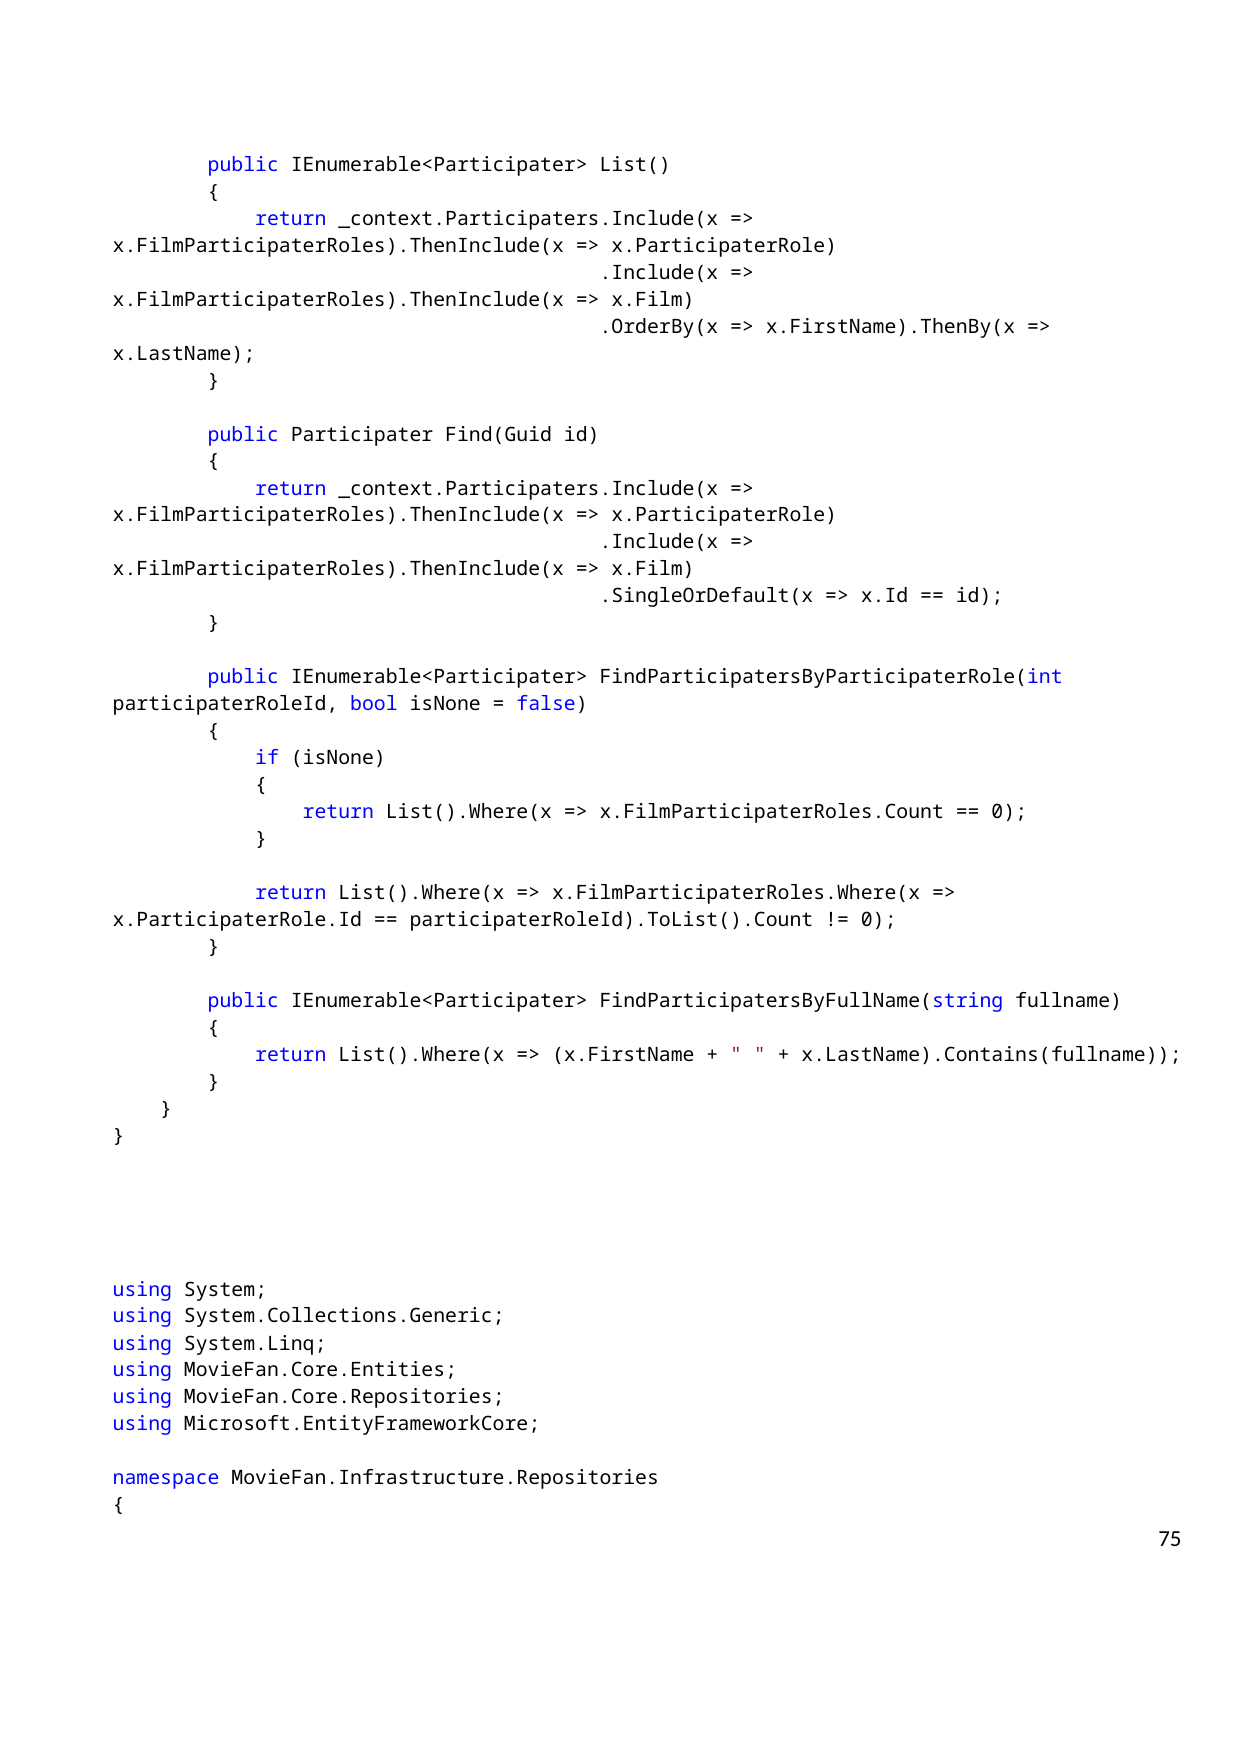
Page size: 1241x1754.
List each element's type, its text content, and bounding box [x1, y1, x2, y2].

text } [112, 1094, 1181, 1121]
text using MovieFan.Core.Entities; [112, 1356, 1181, 1383]
text } [112, 366, 1181, 393]
text namespace MovieFan.Infrastructure.Repositories [112, 1464, 1181, 1491]
text } [112, 932, 1181, 959]
text using Microsoft.EntityFrameworkCore; [112, 1410, 1181, 1437]
text public IEnumerable<Participater> FindParticipatersByParticipaterRole(int participaterRoleId, bool isNone = false) [112, 663, 1181, 717]
text { [112, 771, 1181, 797]
text } [112, 824, 1181, 851]
text { [112, 717, 1181, 743]
text .Include(x => x.FilmParticipaterRoles).ThenInclude(x => x.Film) [112, 258, 1181, 312]
text return List().Where(x => x.FilmParticipaterRoles.Where(x => x.ParticipaterRole.Id == participaterRoleId).ToList().Count != 0); [112, 878, 1181, 932]
text } [112, 1067, 1181, 1094]
text return List().Where(x => x.FilmParticipaterRoles.Count == 0); [112, 797, 1181, 824]
text return _context.Participaters.Include(x => x.FilmParticipaterRoles).ThenInclude(x => x.ParticipaterRole) [112, 204, 1181, 258]
text { [112, 1491, 1181, 1518]
text return _context.Participaters.Include(x => x.FilmParticipaterRoles).ThenInclude(x => x.ParticipaterRole) [112, 474, 1181, 528]
text { [112, 177, 1181, 204]
text public IEnumerable<Participater> FindParticipatersByFullName(string fullname) [112, 986, 1181, 1013]
text using MovieFan.Core.Repositories; [112, 1383, 1181, 1410]
text .SingleOrDefault(x => x.Id == id); [112, 582, 1181, 609]
text { [112, 447, 1181, 474]
text .OrderBy(x => x.FirstName).ThenBy(x => x.LastName); [112, 312, 1181, 366]
text using System; [112, 1275, 1181, 1302]
text { [112, 1013, 1181, 1040]
text public IEnumerable<Participater> List() [112, 150, 1181, 177]
text } [112, 609, 1181, 636]
text public Participater Find(Guid id) [112, 420, 1181, 447]
text if (isNone) [112, 743, 1181, 771]
text return List().Where(x => (x.FirstName + " " + x.LastName).Contains(fullname)); [112, 1040, 1181, 1067]
text using System.Linq; [112, 1329, 1181, 1356]
text .Include(x => x.FilmParticipaterRoles).ThenInclude(x => x.Film) [112, 528, 1181, 582]
text } [112, 1121, 1181, 1148]
text using System.Collections.Generic; [112, 1302, 1181, 1329]
